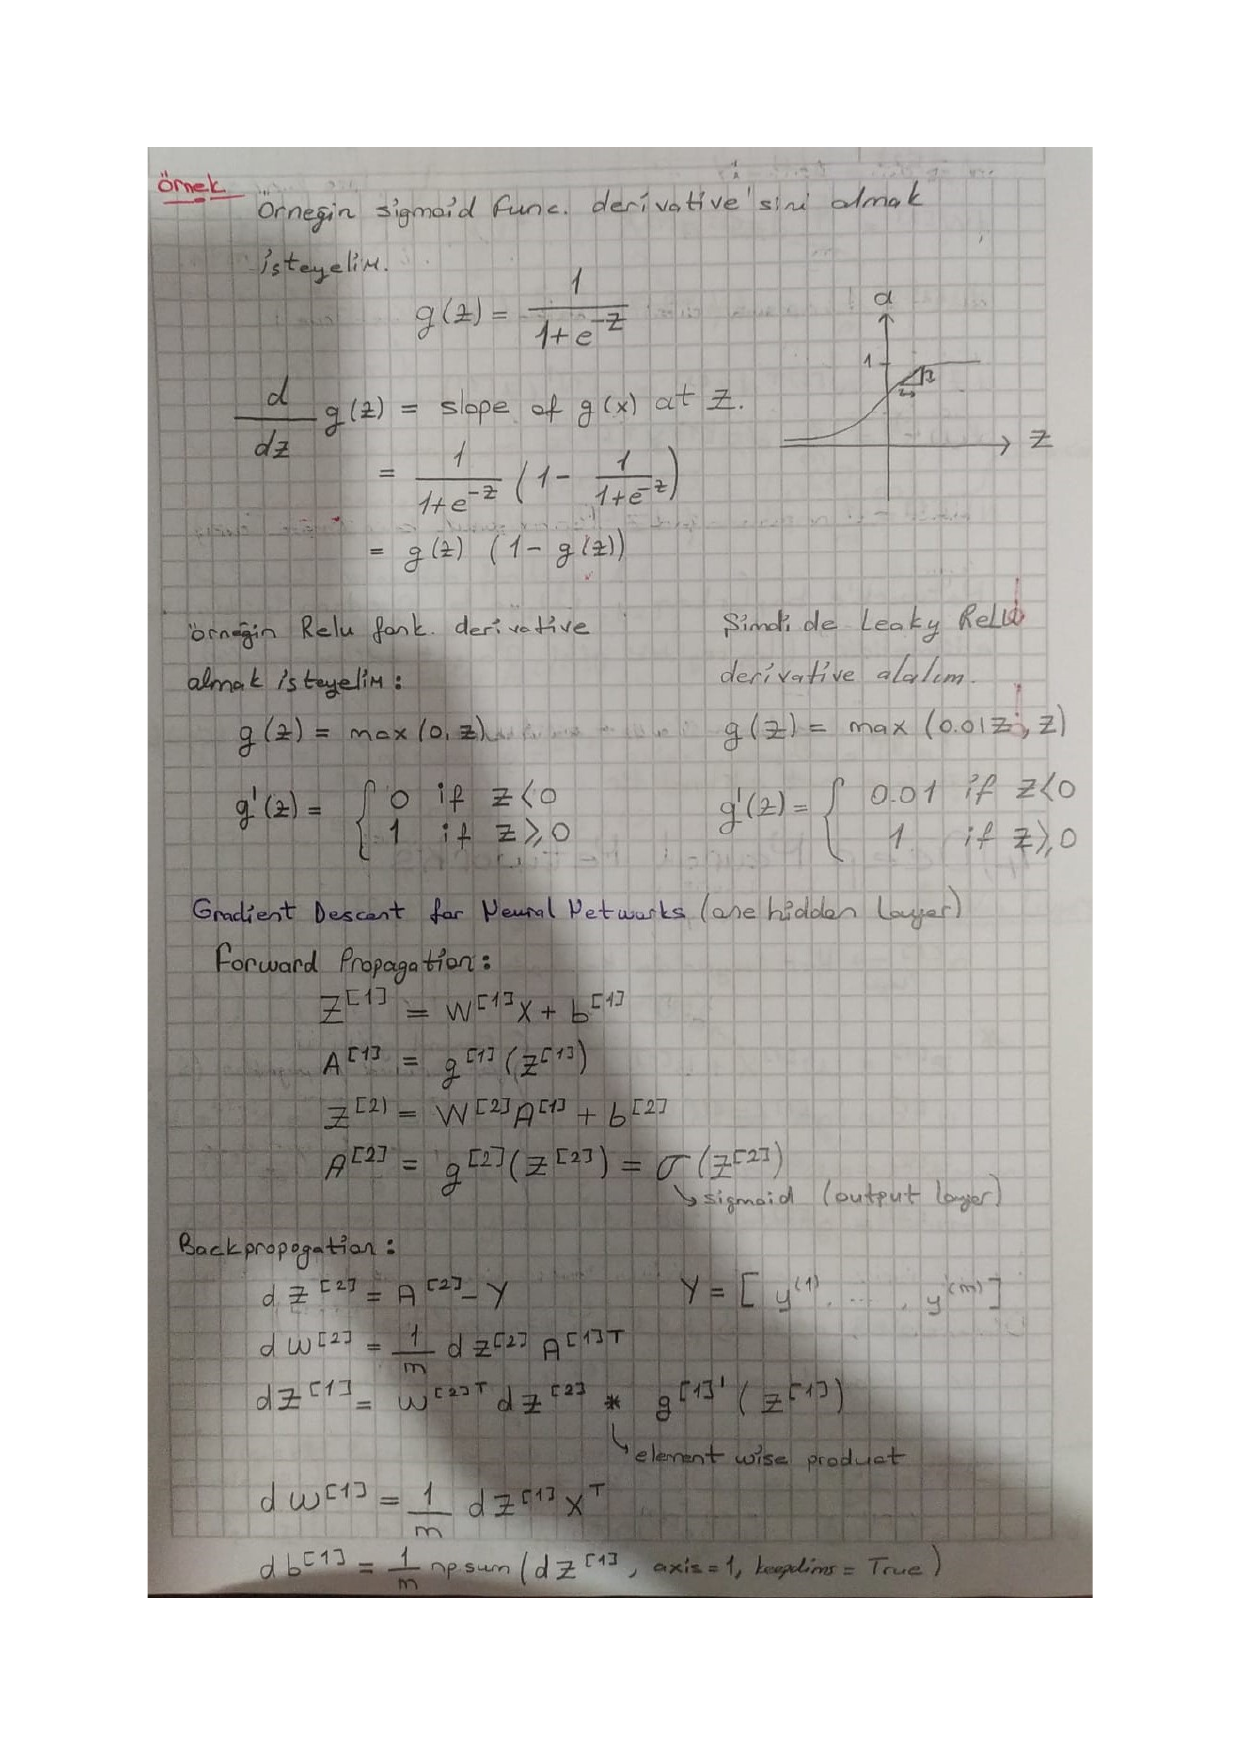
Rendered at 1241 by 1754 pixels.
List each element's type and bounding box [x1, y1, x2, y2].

picture [147, 147, 1093, 1598]
